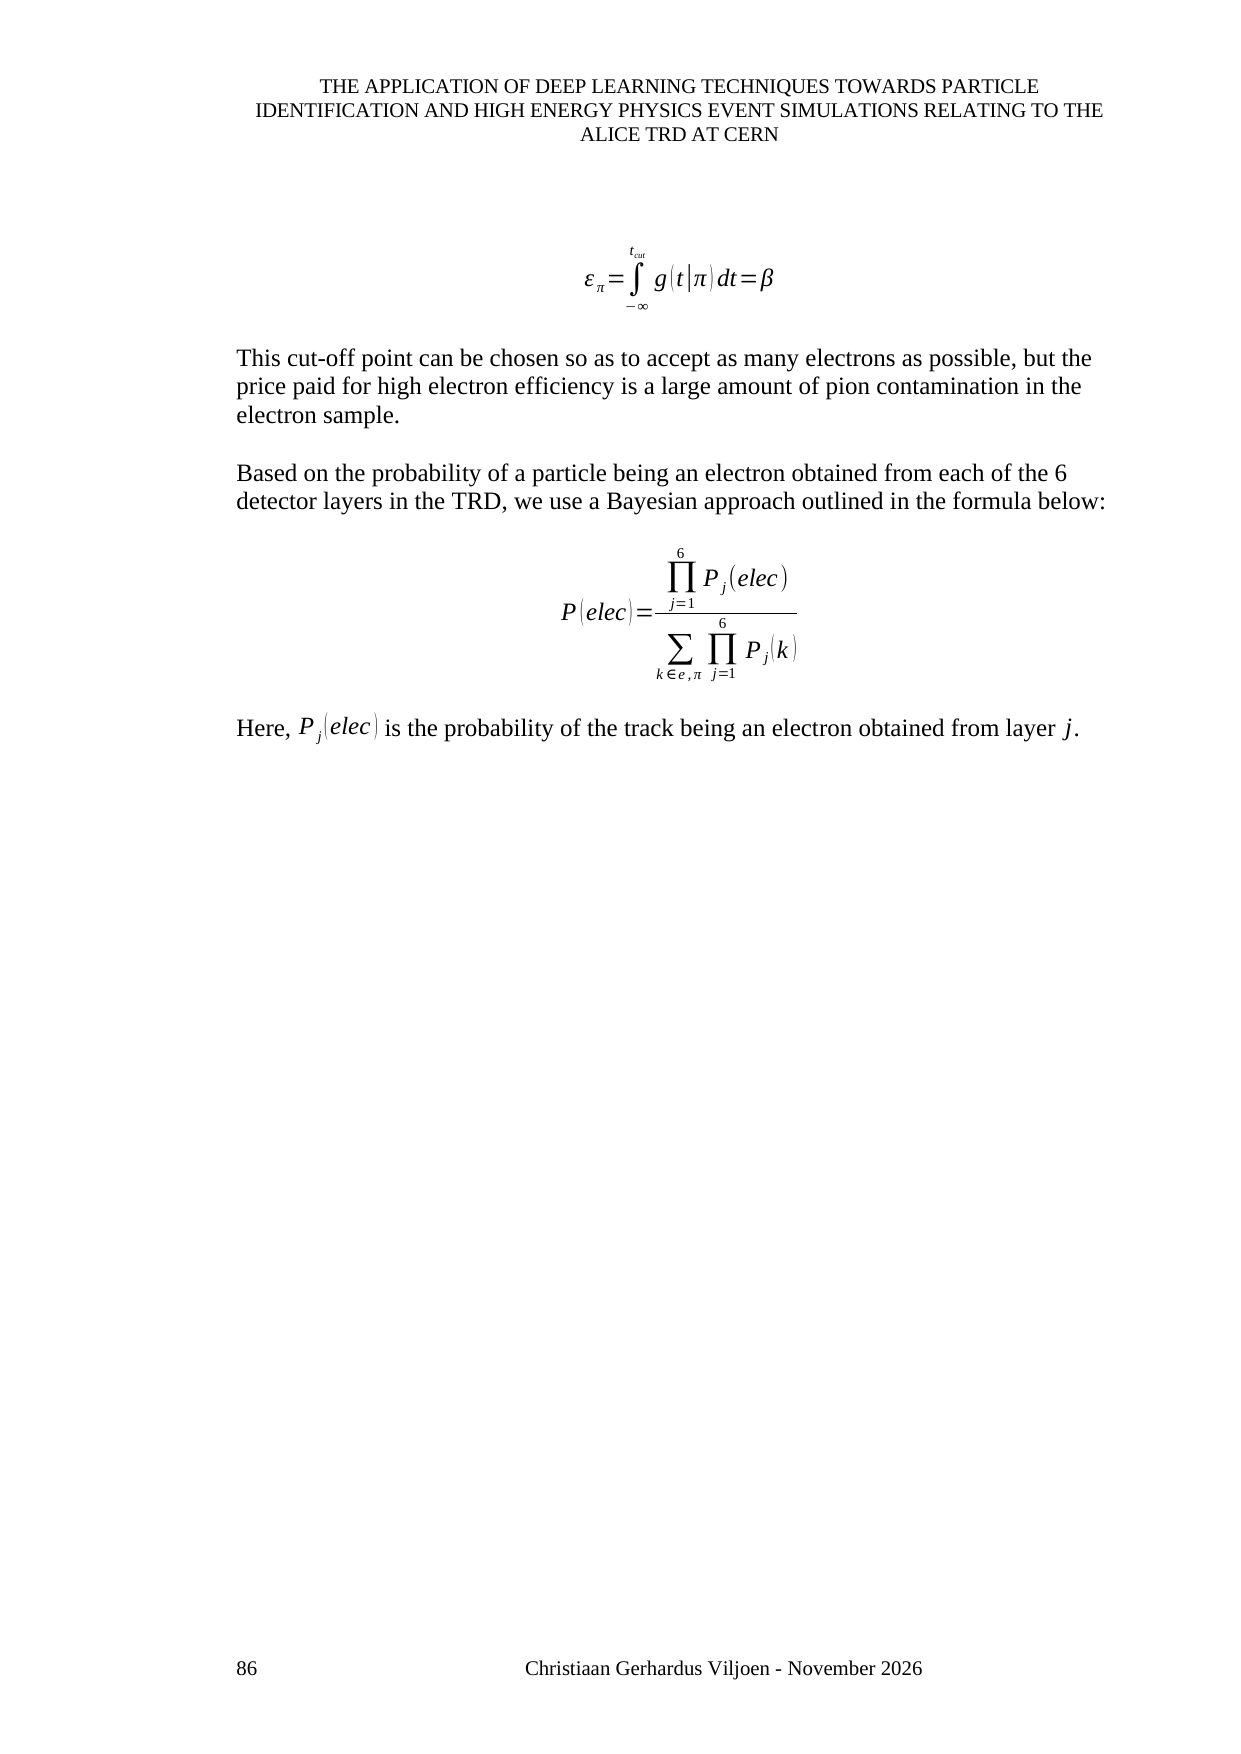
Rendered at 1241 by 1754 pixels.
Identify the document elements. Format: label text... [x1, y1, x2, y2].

text Here, is the probability of the track being an electron obtained from layer . [236, 711, 1122, 744]
text Based on the probability of a particle being an electron obtained from each of the 6 detector layers in the TRD, we use a Bayesian approach outlined in the formula below: [236, 458, 1122, 515]
text This cut-off point can be chosen so as to accept as many electrons as possible, but the price paid for high electron efficiency is a large amount of pion contamination in the electron sample. [236, 343, 1122, 429]
